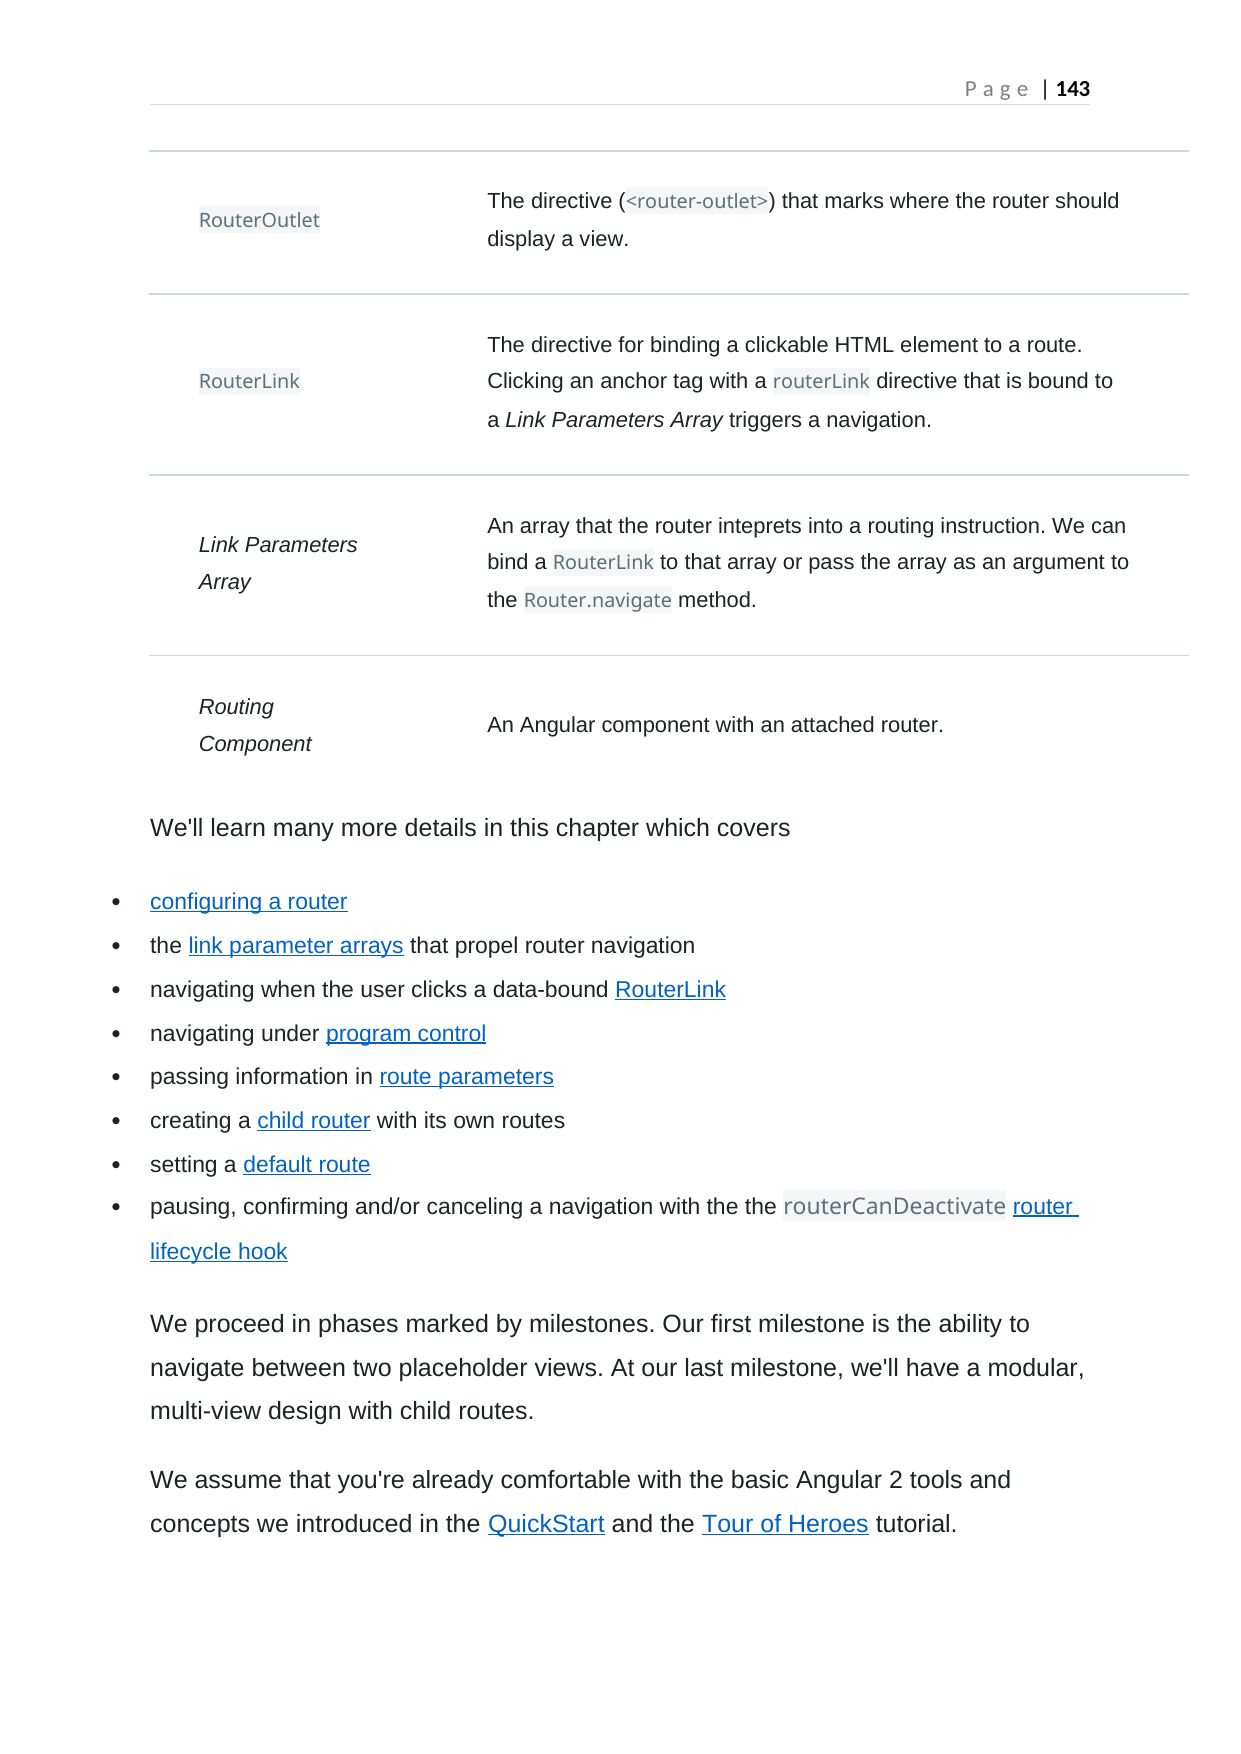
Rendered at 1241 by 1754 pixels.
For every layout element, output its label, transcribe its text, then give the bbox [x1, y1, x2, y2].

list pausing, confirming and/or canceling a navigation with the the routerCanDeactivate router lifecycle hook [112, 1177, 1090, 1264]
list navigating when the user clicks a data-bound RouterLink [112, 958, 1090, 1002]
text We'll learn many more details in this chapter which covers [150, 798, 1090, 842]
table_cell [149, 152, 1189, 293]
text We proceed in phases marked by milestones. Our first milestone is the ability to navigate between two placeholder views. At our last milestone, we'll have a modular, multi-view design with child routes. [150, 1294, 1090, 1425]
text We assume that you're already comfortable with the basic Angular 2 tools and concepts we introduced in the QuickStart and the Tour of Heroes tutorial. [150, 1450, 1090, 1537]
list passing information in route parameters [112, 1046, 1090, 1089]
list navigating under program control [112, 1002, 1090, 1046]
list creating a child router with its own routes [112, 1089, 1090, 1133]
list the link parameter arrays that propel router navigation [112, 914, 1090, 958]
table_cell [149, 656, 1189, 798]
list setting a default route [112, 1133, 1090, 1177]
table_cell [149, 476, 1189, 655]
list configuring a router [112, 871, 1090, 914]
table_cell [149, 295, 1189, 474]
